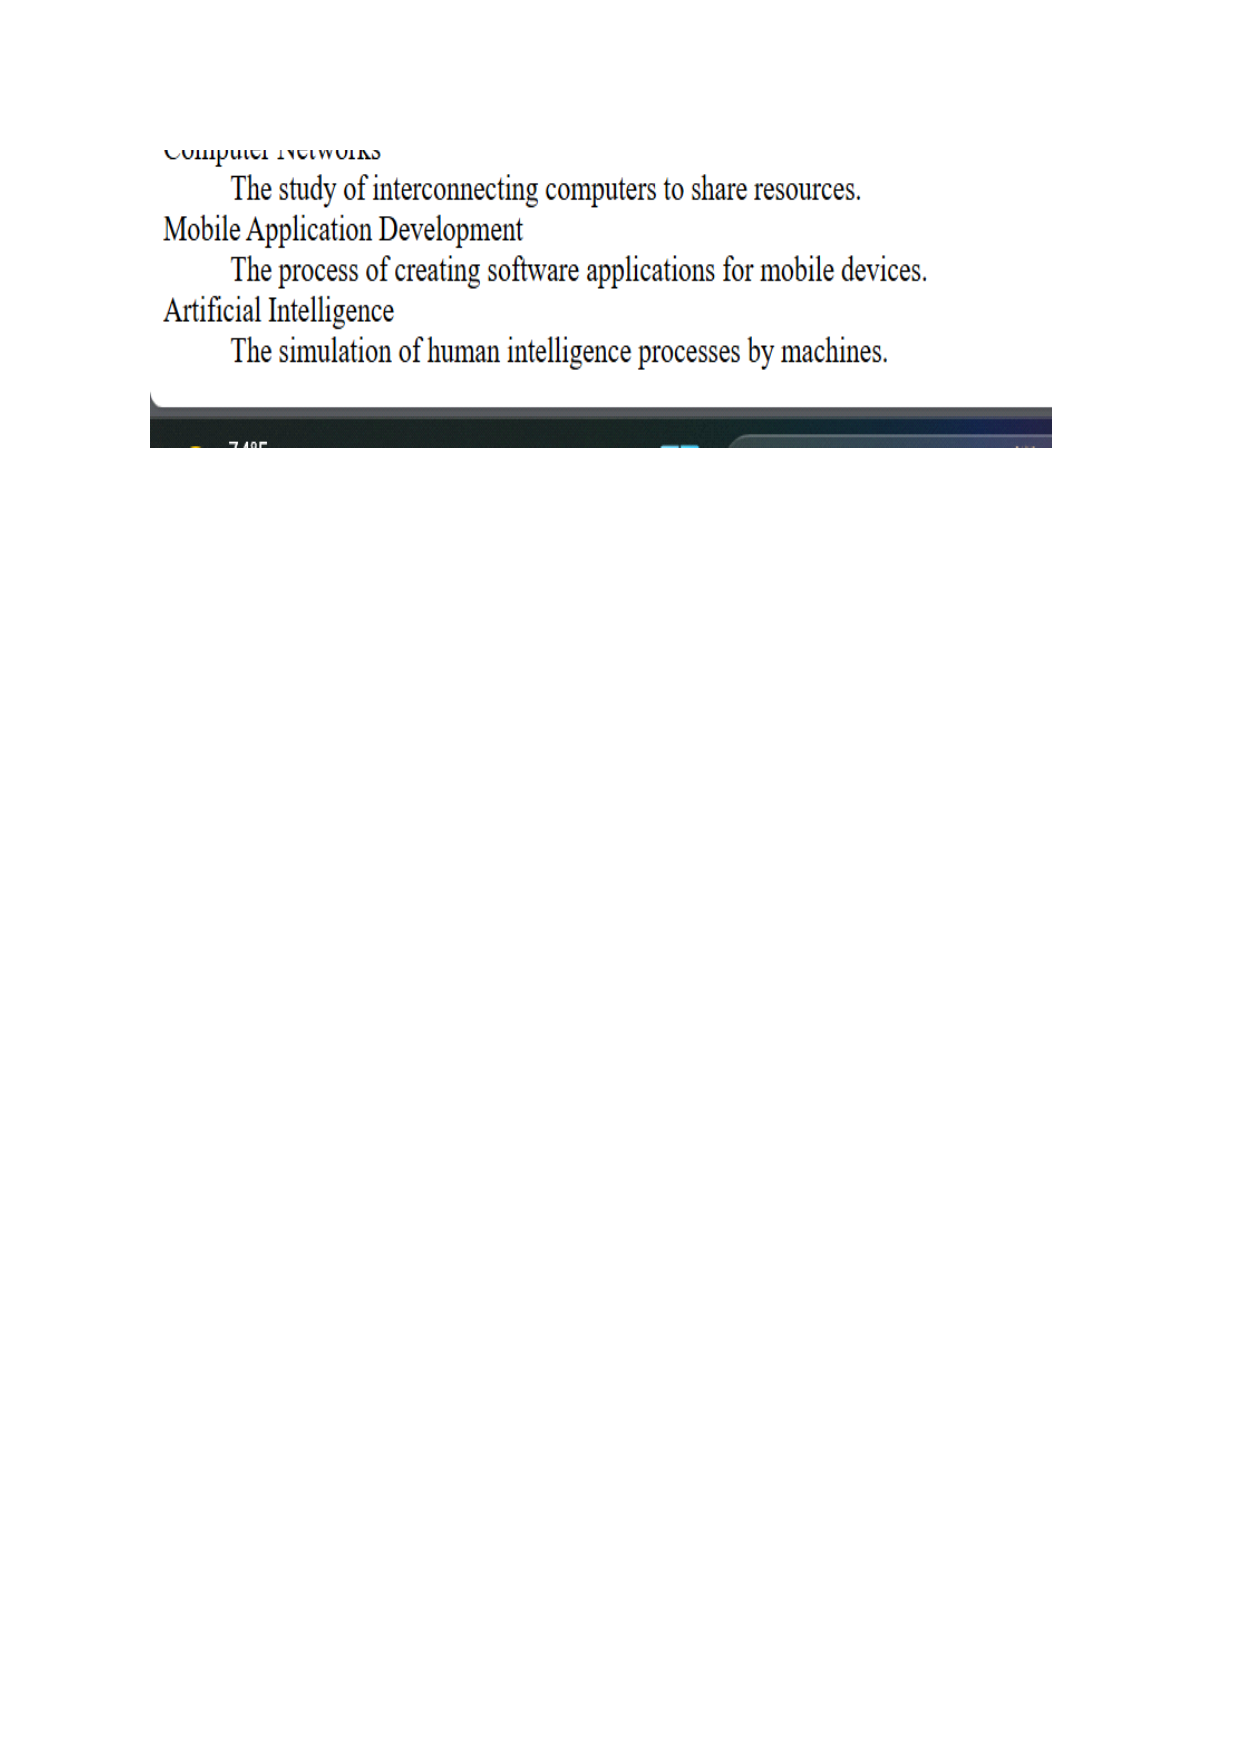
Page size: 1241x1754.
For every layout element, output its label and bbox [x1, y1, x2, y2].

picture [150, 150, 1052, 448]
